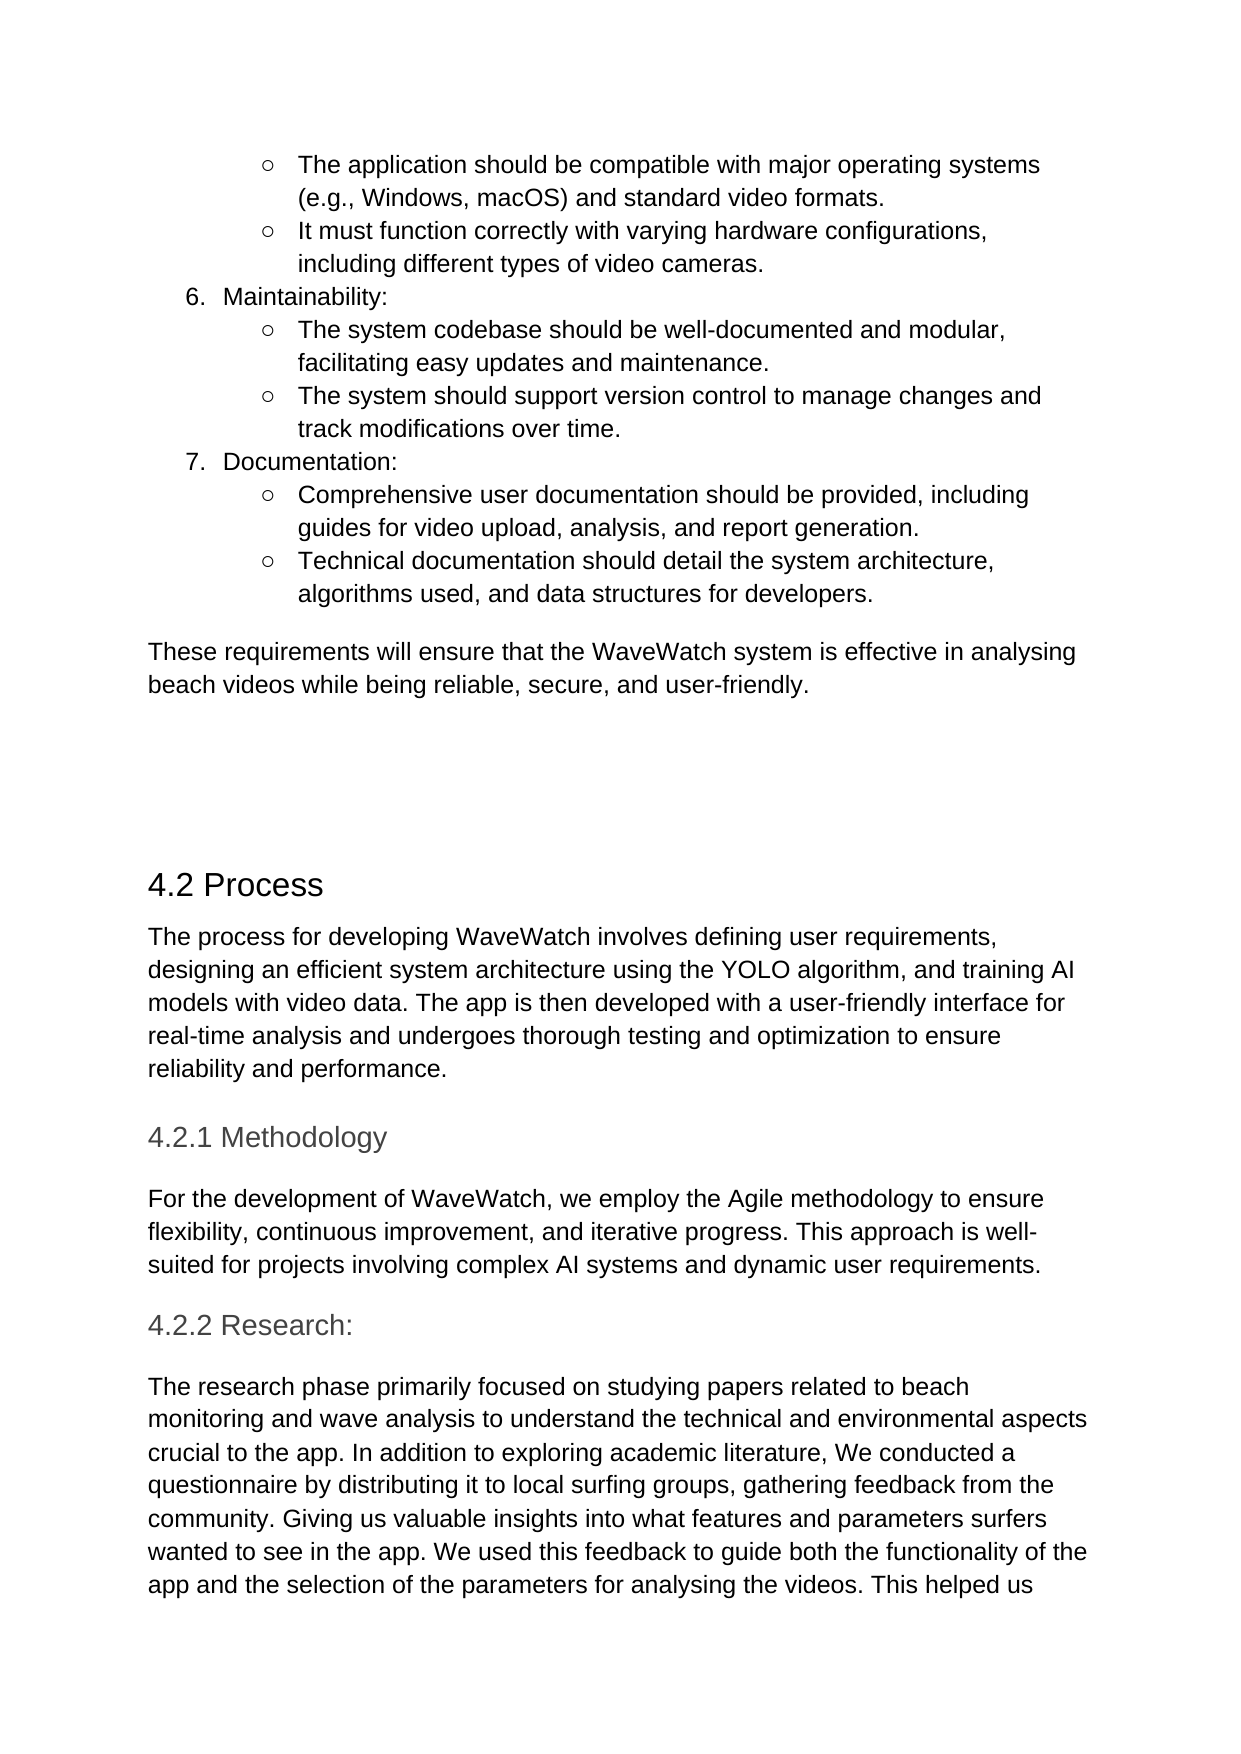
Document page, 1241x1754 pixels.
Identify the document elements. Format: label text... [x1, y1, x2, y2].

list The system should support version control to manage changes and track modifications over time. [260, 381, 1090, 443]
text These requirements will ensure that the WaveWatch system is effective in analysing beach videos while being reliable, secure, and user-friendly. [148, 637, 1090, 699]
text For the development of WaveWatch, we employ the Agile methodology to ensure flexibility, continuous improvement, and iterative progress. This approach is well-suited for projects involving complex AI systems and dynamic user requirements. [148, 1184, 1090, 1279]
list Maintainability: [185, 282, 1090, 311]
list The system codebase should be well-documented and modular, facilitating easy updates and maintenance. [260, 315, 1090, 377]
list Technical documentation should detail the system architecture, algorithms used, and data structures for developers. [260, 546, 1090, 608]
subtitle 4.2 Process [148, 865, 1090, 904]
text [148, 1371, 1090, 1598]
subtitle 4.2.2 Research: [148, 1308, 1090, 1341]
list The application should be compatible with major operating systems (e.g., Windows, macOS) and standard video formats. [260, 150, 1090, 212]
list Comprehensive user documentation should be provided, including guides for video upload, analysis, and report generation. [260, 480, 1090, 542]
subtitle 4.2.1 Methodology [148, 1120, 1090, 1154]
text The process for developing WaveWatch involves defining user requirements, designing an efficient system architecture using the YOLO algorithm, and training AI models with video data. The app is then developed with a user-friendly interface for real-time analysis and undergoes thorough testing and optimization to ensure reliability and performance. [148, 922, 1090, 1083]
list Documentation: [185, 447, 1090, 476]
list It must function correctly with varying hardware configurations, including different types of video cameras. [260, 216, 1090, 278]
